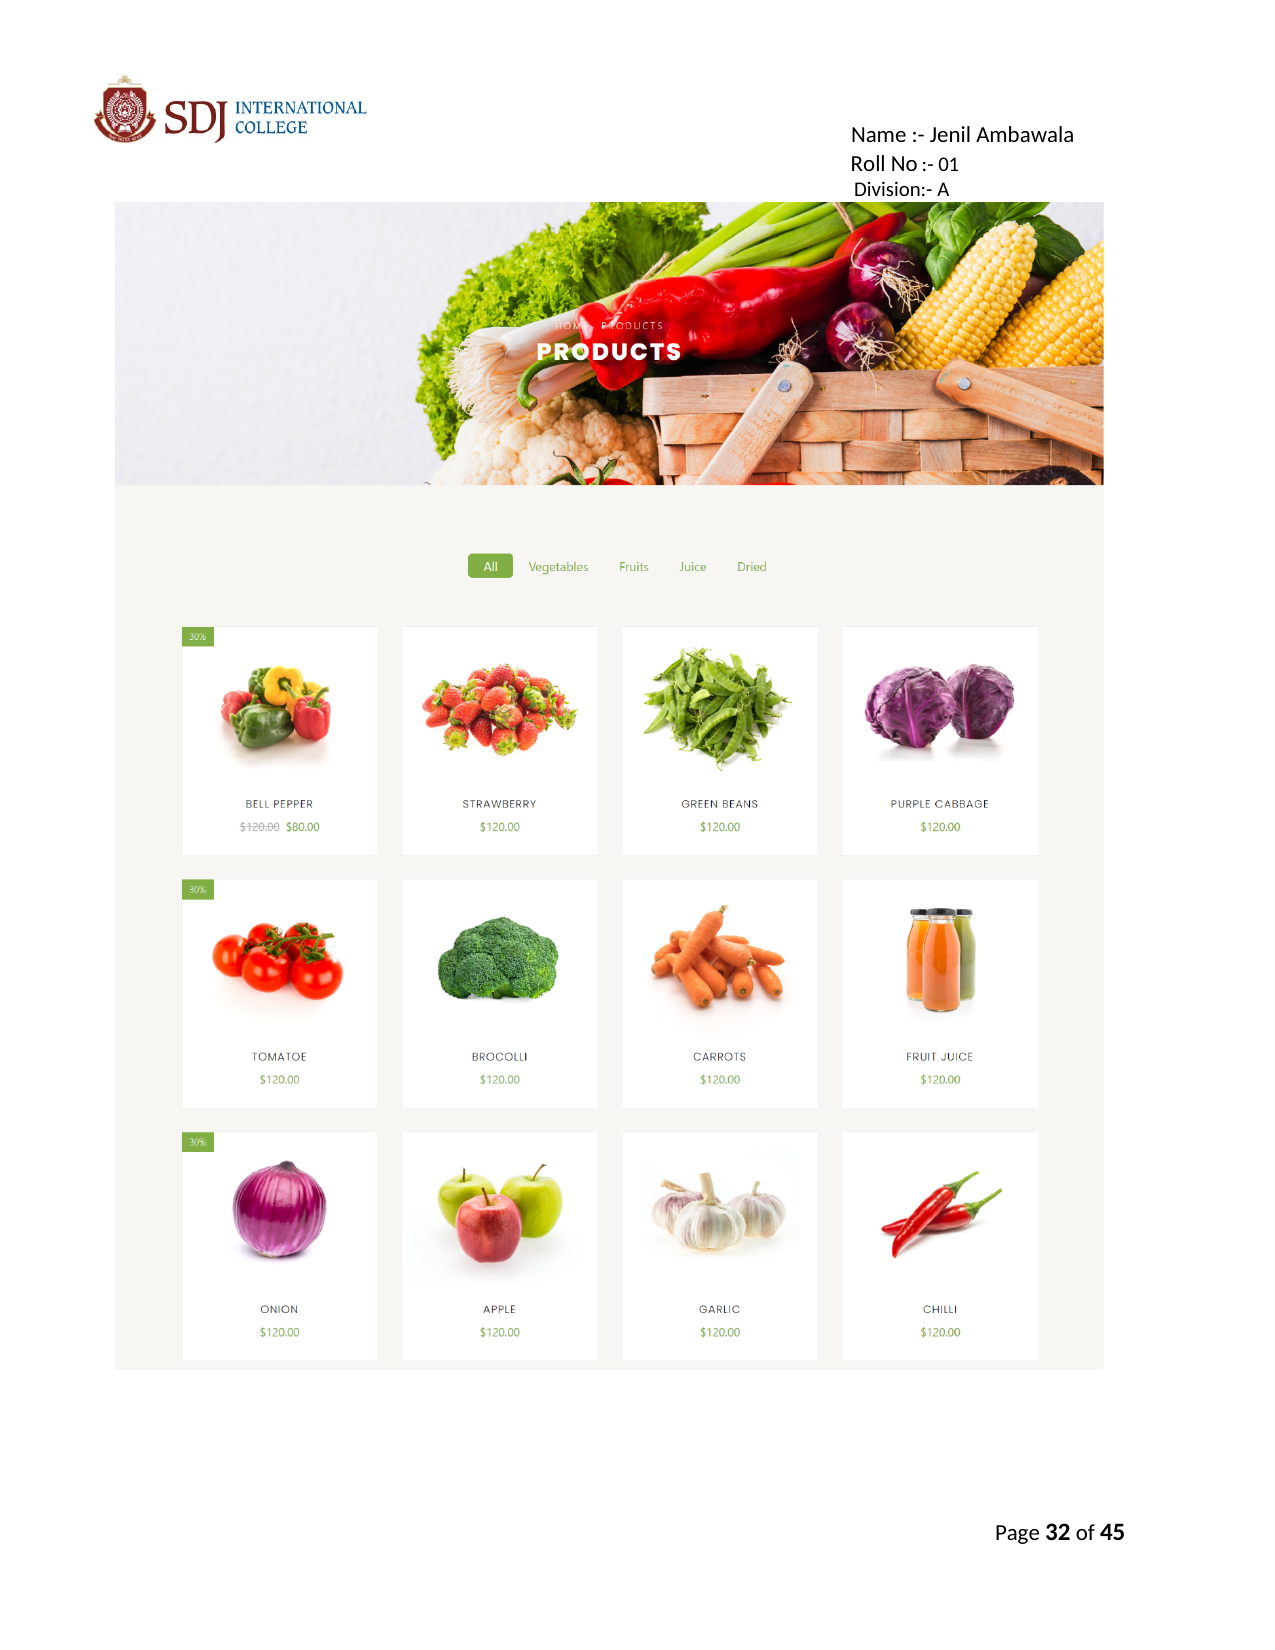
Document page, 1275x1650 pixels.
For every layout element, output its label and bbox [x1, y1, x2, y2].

picture [93, 75, 367, 143]
picture [115, 202, 1104, 1370]
